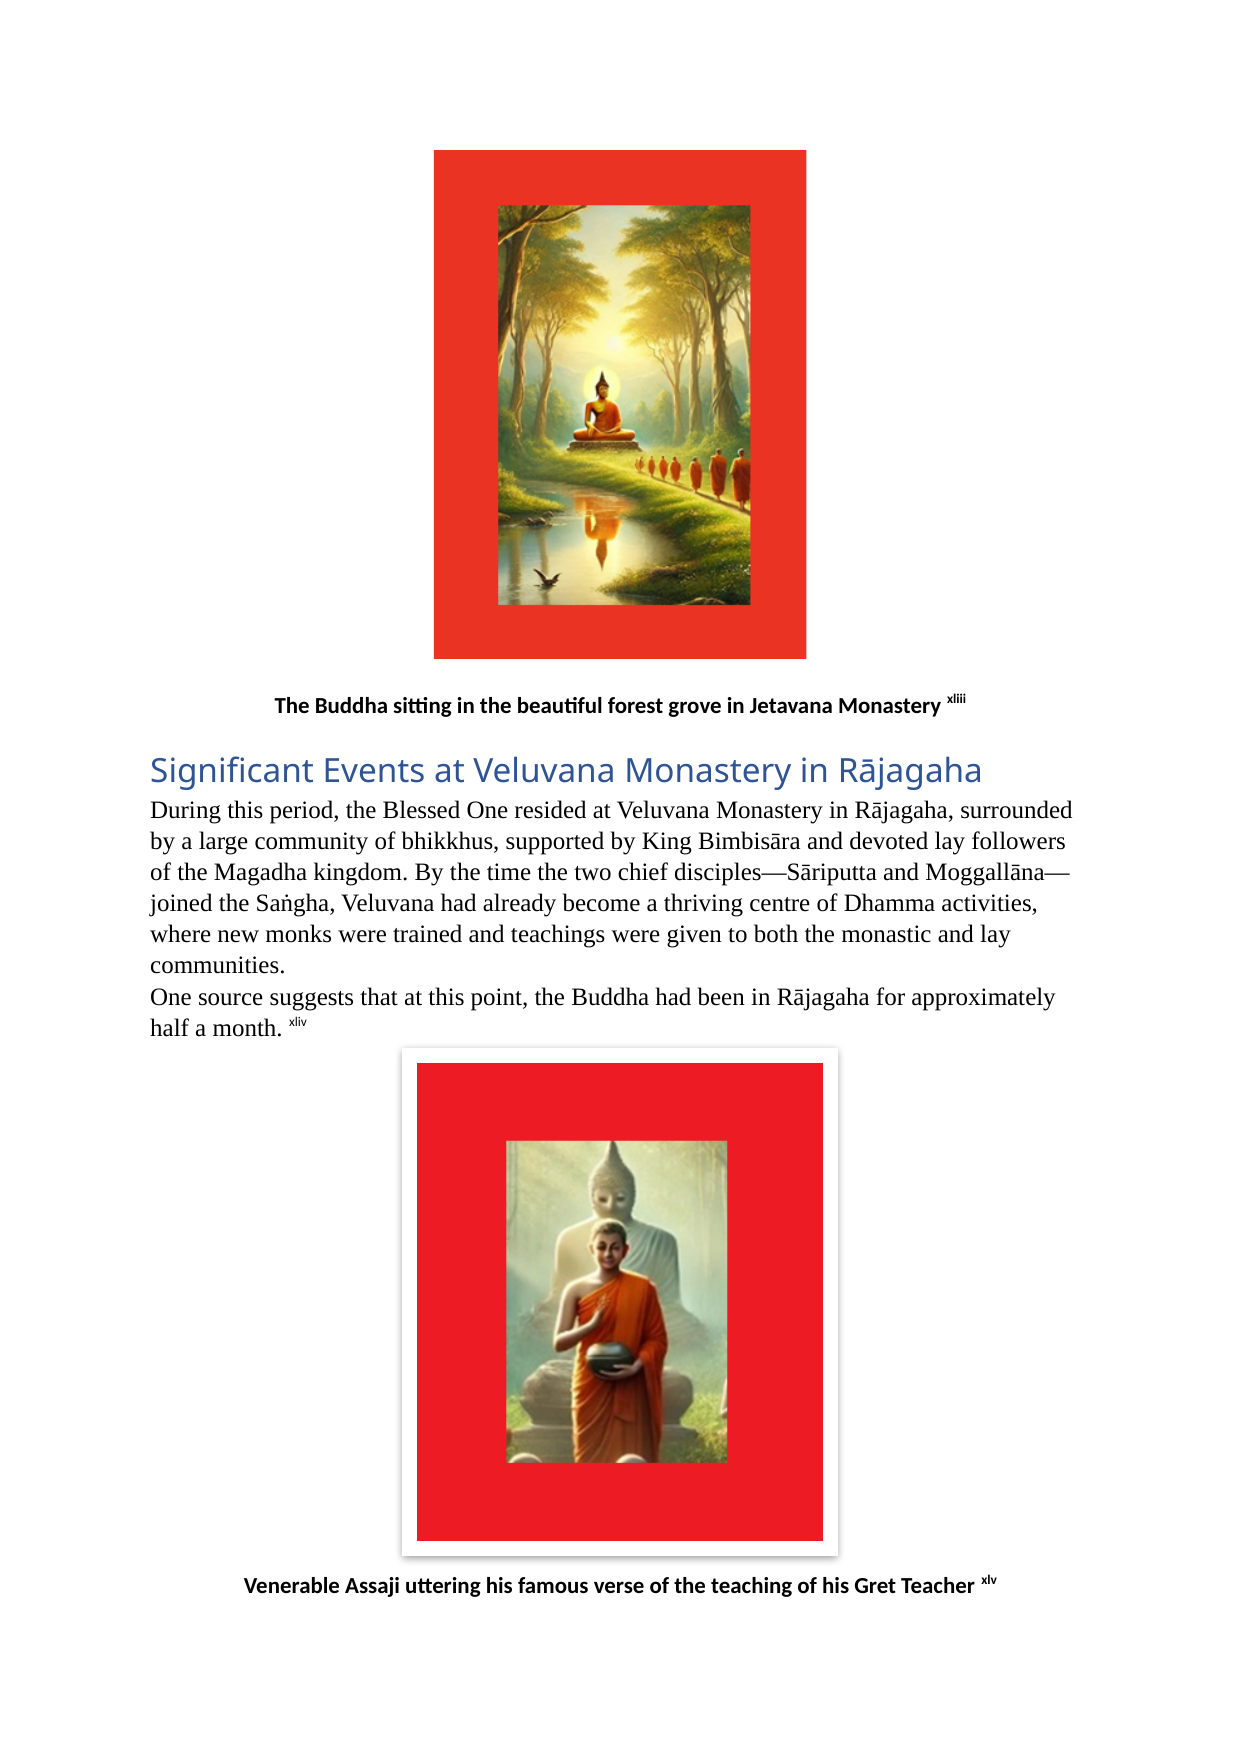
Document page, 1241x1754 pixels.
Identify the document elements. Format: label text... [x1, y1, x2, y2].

text The Buddha sitting in the beautiful forest grove in Jetavana Monastery [150, 691, 1090, 719]
text During this period, the Blessed One resided at Veluvana Monastery in Rājagaha, surrounded by a large community of bhikkhus, supported by King Bimbisāra and devoted lay followers of the Magadha kingdom. By the time the two chief disciples—Sāriputta and Moggallāna—joined the Saṅgha, Veluvana had already become a thriving centre of Dhamma activities, where new monks were trained and teachings were given to both the monastic and lay communities. [150, 795, 1090, 979]
text One source suggests that at this point, the Buddha had been in Rājagaha for approximately half a month. [150, 982, 1090, 1042]
picture [433, 150, 807, 659]
picture [417, 1063, 823, 1541]
text Venerable Assaji uttering his famous verse of the teaching of his Gret Teacher [150, 1571, 1090, 1599]
subtitle Significant Events at Veluvana Monastery in Rājagaha [150, 746, 1090, 792]
